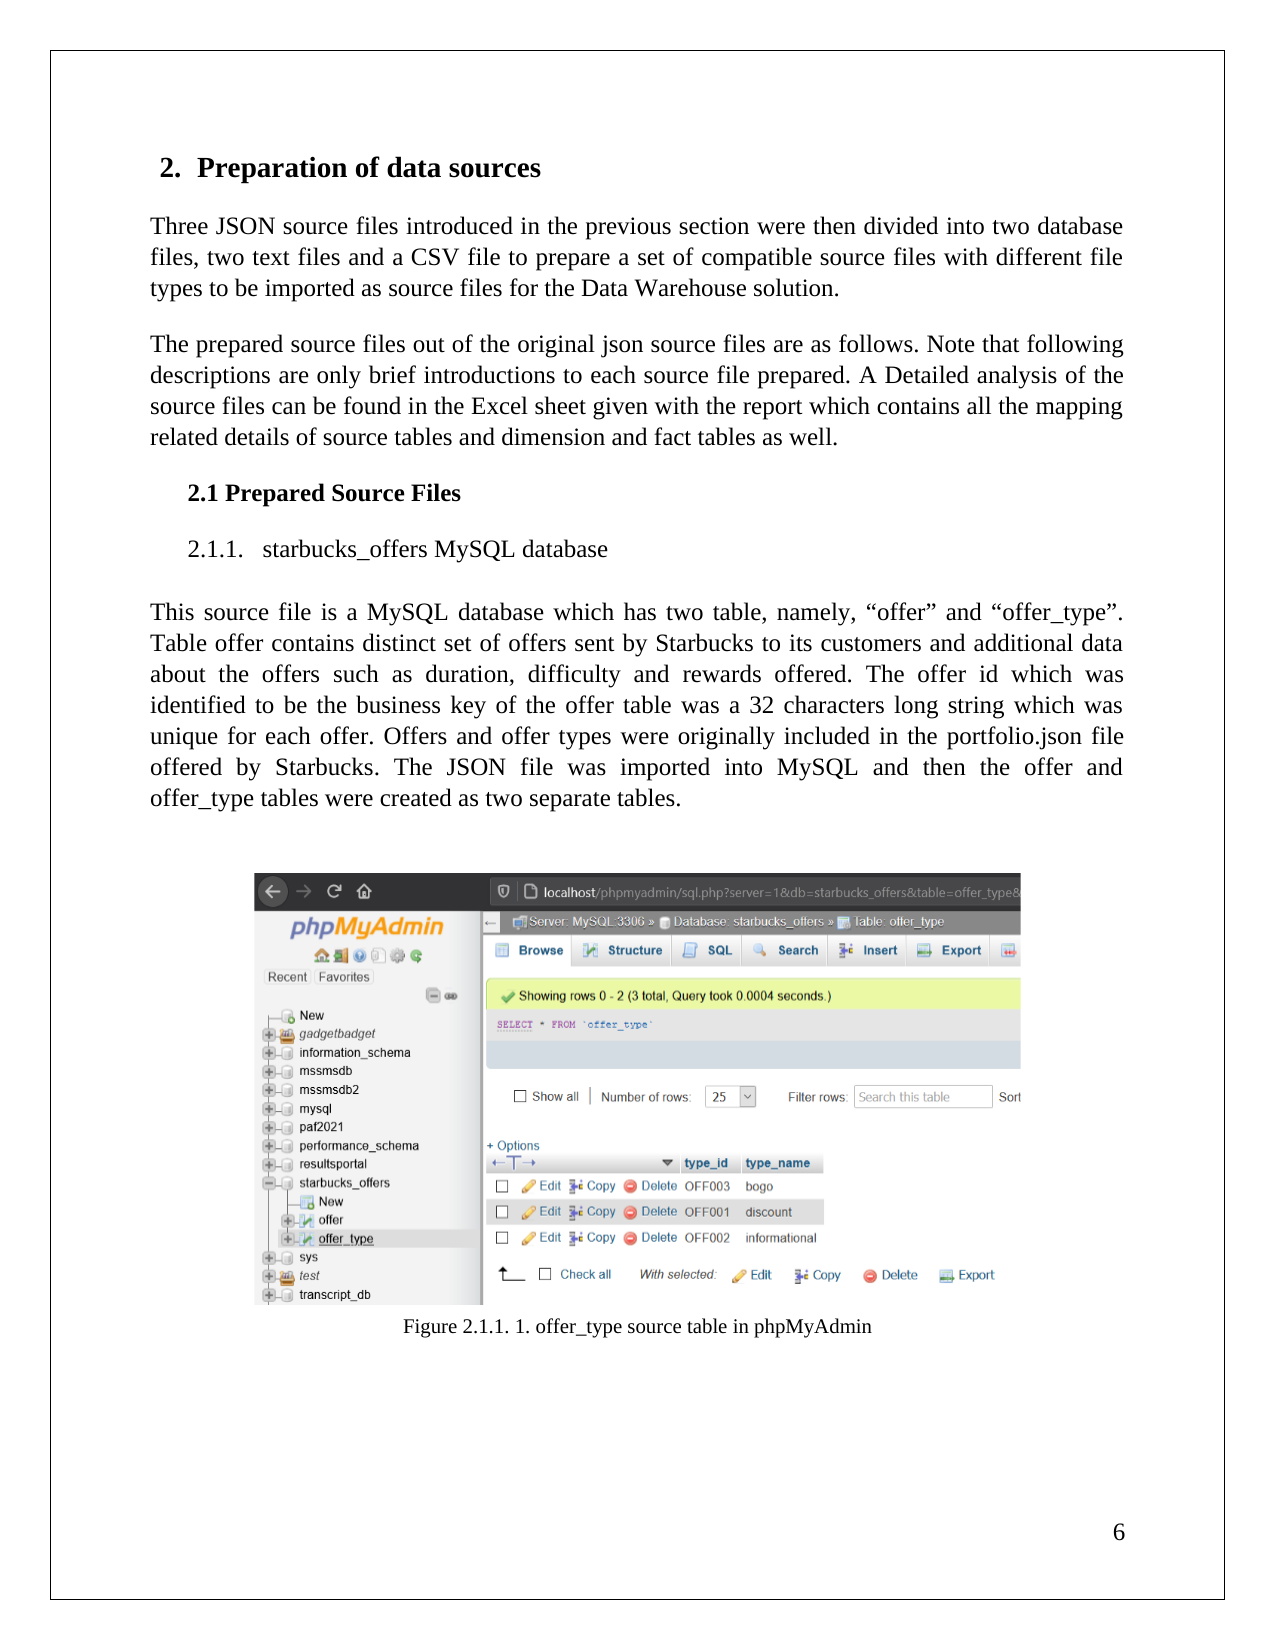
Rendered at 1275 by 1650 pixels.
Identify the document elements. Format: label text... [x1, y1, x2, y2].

text The prepared source files out of the original json source files are as follows. Note that following descriptions are only brief introductions to each source file prepared. A Detailed analysis of the source files can be found in the Excel sheet given with the report which contains all the mapping related details of source tables and dimension and fact tables as well. [150, 329, 1125, 451]
subtitle Preparation of data sources [159, 150, 1125, 183]
picture [254, 873, 1021, 1305]
text Three JSON source files introduced in the previous section were then divided into two database files, two text files and a CSV file to prepare a set of compatible source files with different file types to be imported as source files for the Data Warehouse solution. [150, 211, 1125, 302]
list This source file is a MySQL database which has two table, namely, “offer” and “offer_type”. Table offer contains distinct set of offers sent by Starbucks to its customers and additional data about the offers such as duration, difficulty and rewards offered. The offer id which was identified to be the business key of the offer table was a 32 characters long string which was unique for each offer. Offers and offer types were originally included in the portfolio.json file offered by Starbucks. The JSON file was imported into MySQL and then the offer and offer_type tables were created as two separate tables. [150, 597, 1125, 812]
list starbucks_offers MySQL database [187, 534, 1125, 563]
subtitle Prepared Source Files [187, 478, 1125, 507]
